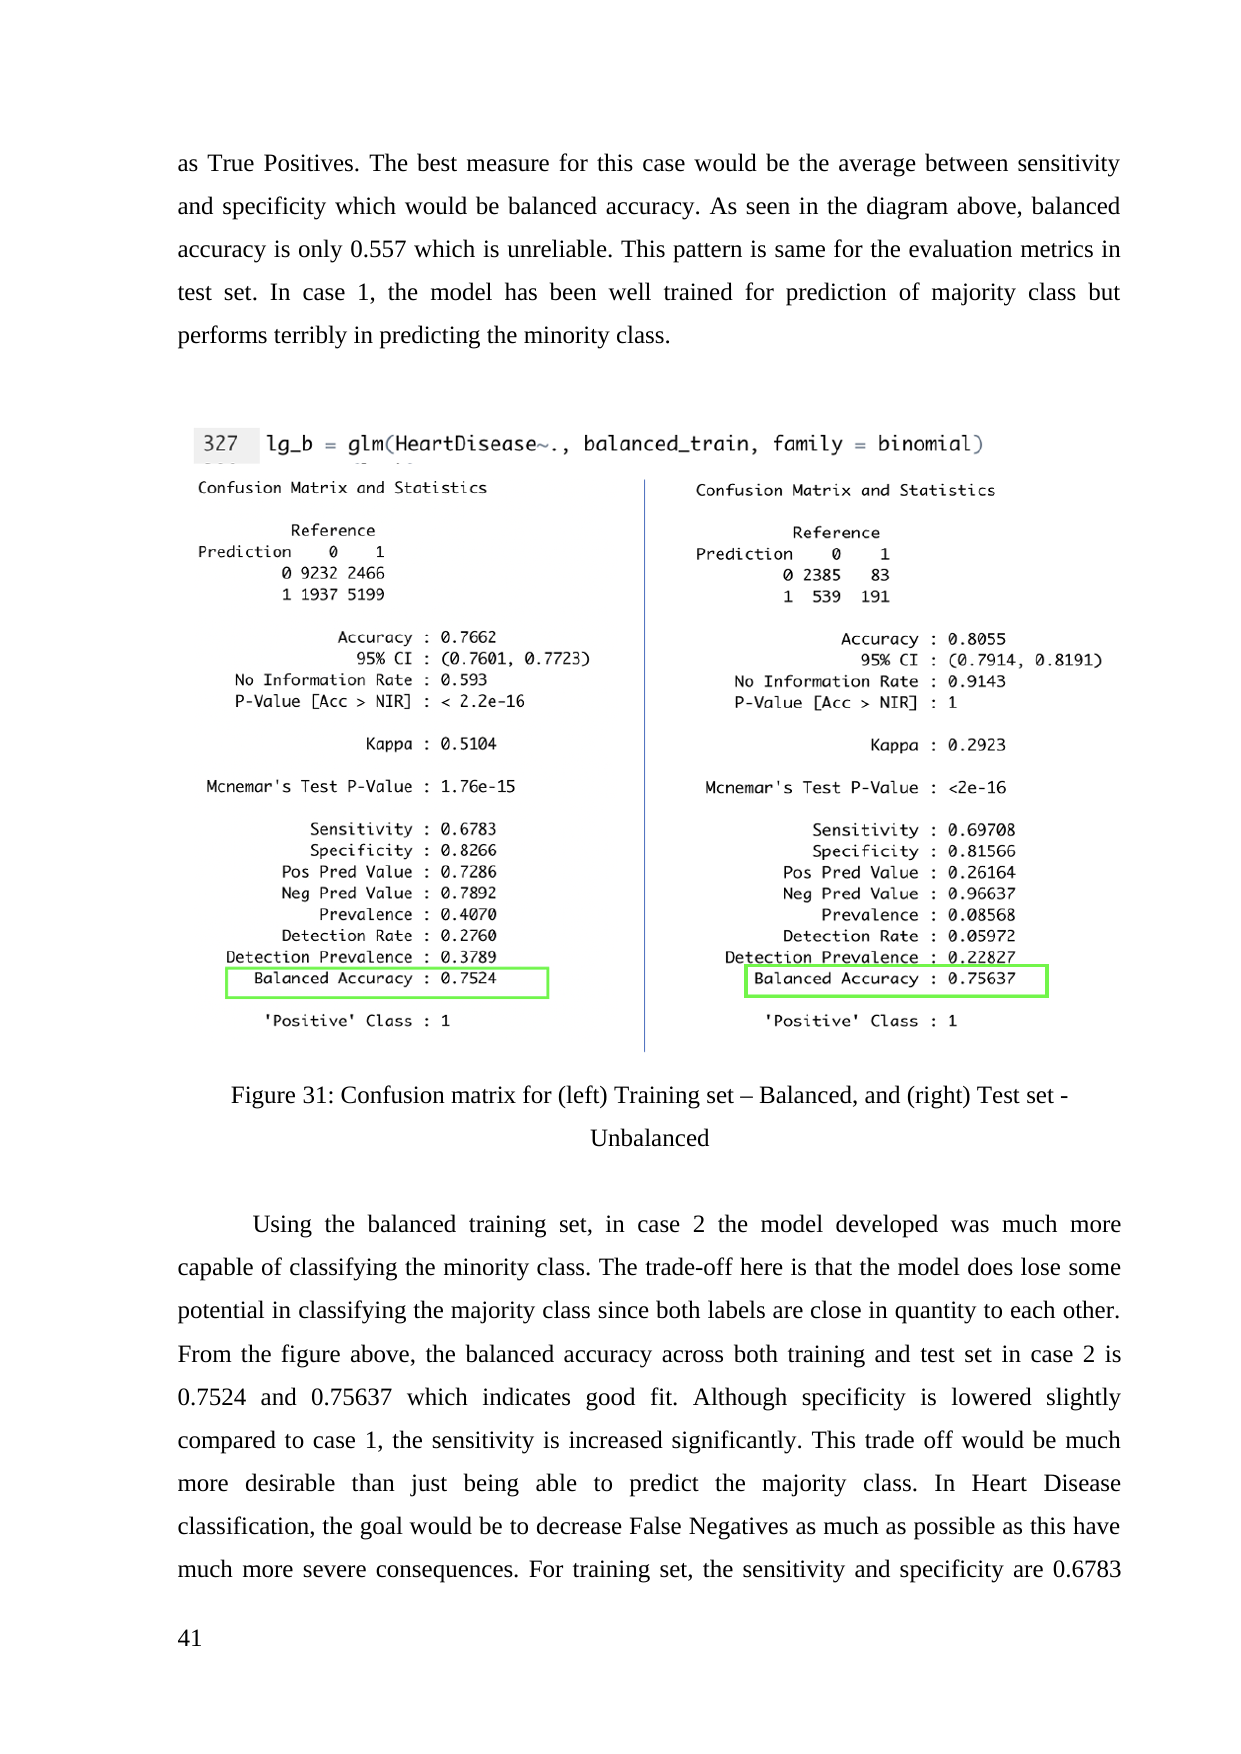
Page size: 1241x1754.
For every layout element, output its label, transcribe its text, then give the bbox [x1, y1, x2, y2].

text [177, 1209, 1122, 1583]
picture [177, 406, 1123, 1066]
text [177, 148, 1122, 349]
